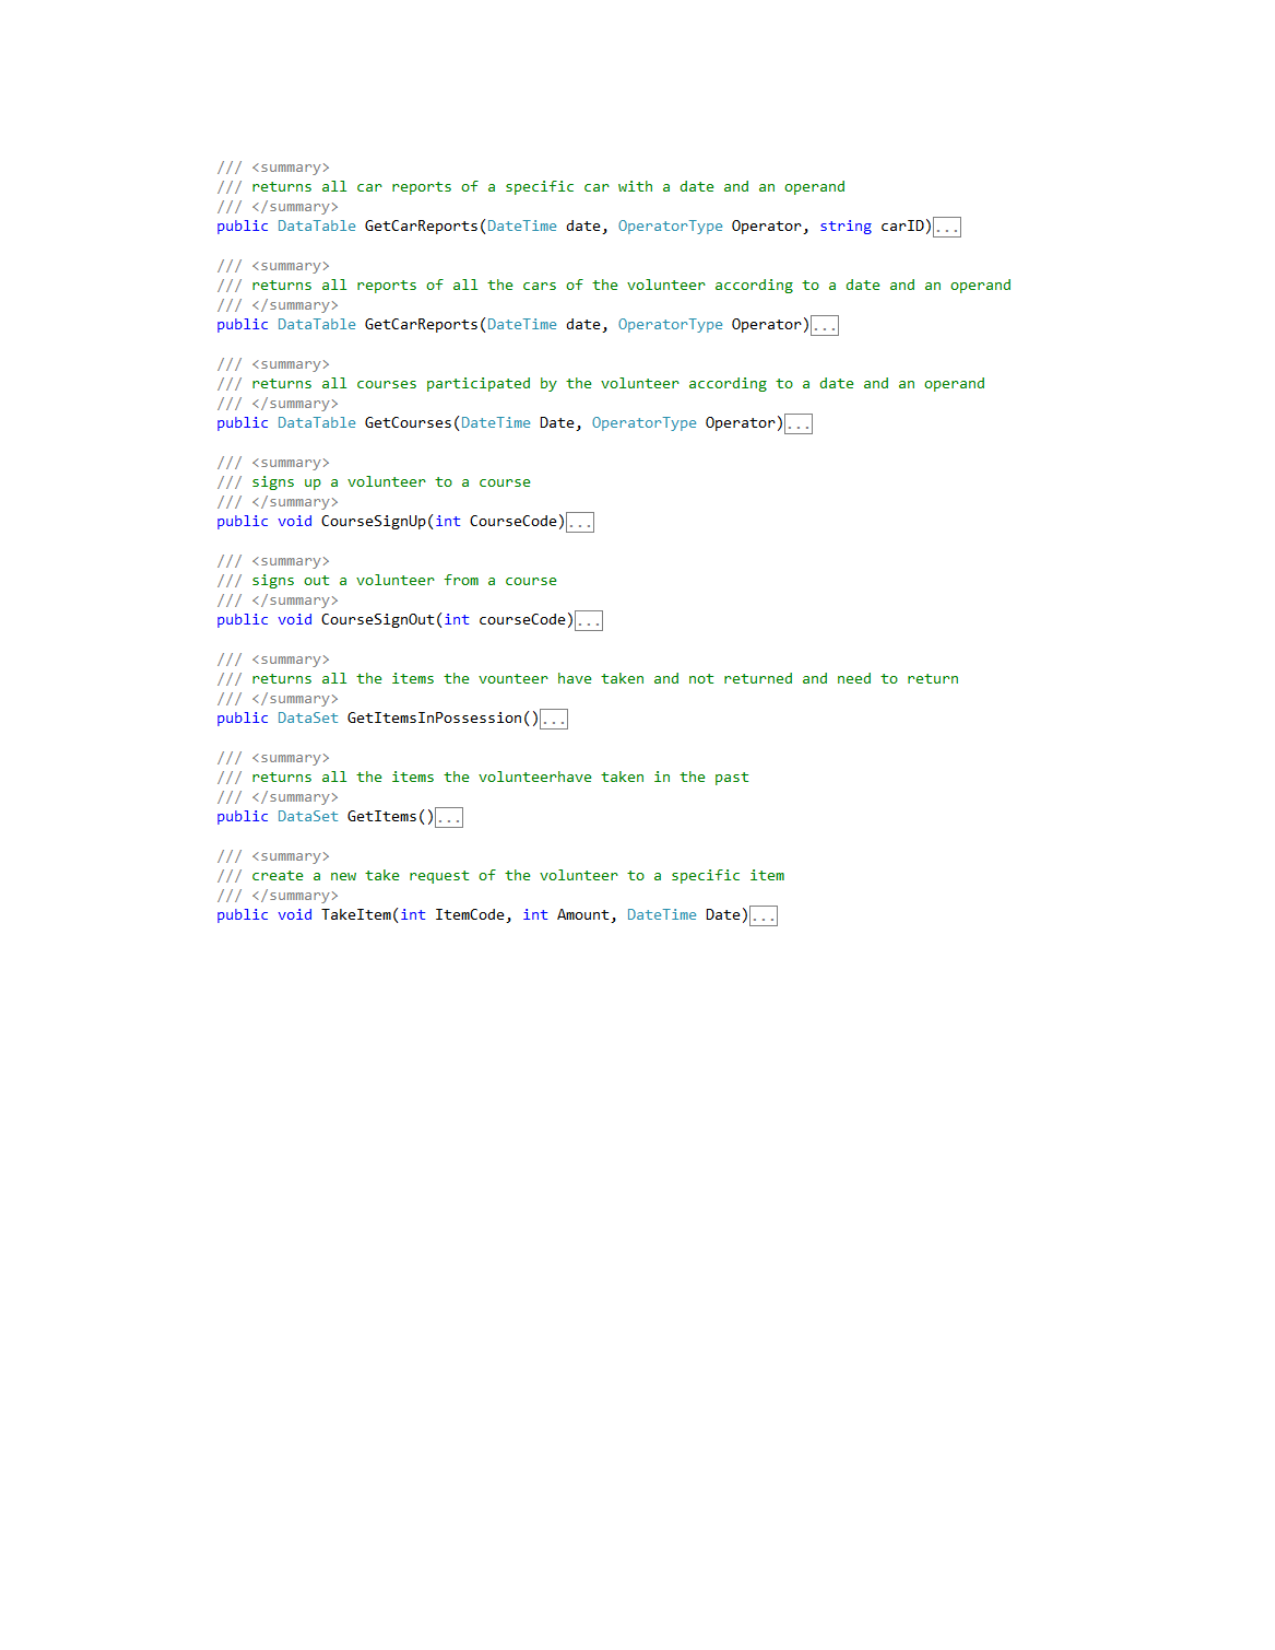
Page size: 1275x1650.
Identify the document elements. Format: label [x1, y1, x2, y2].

picture [187, 150, 1088, 934]
